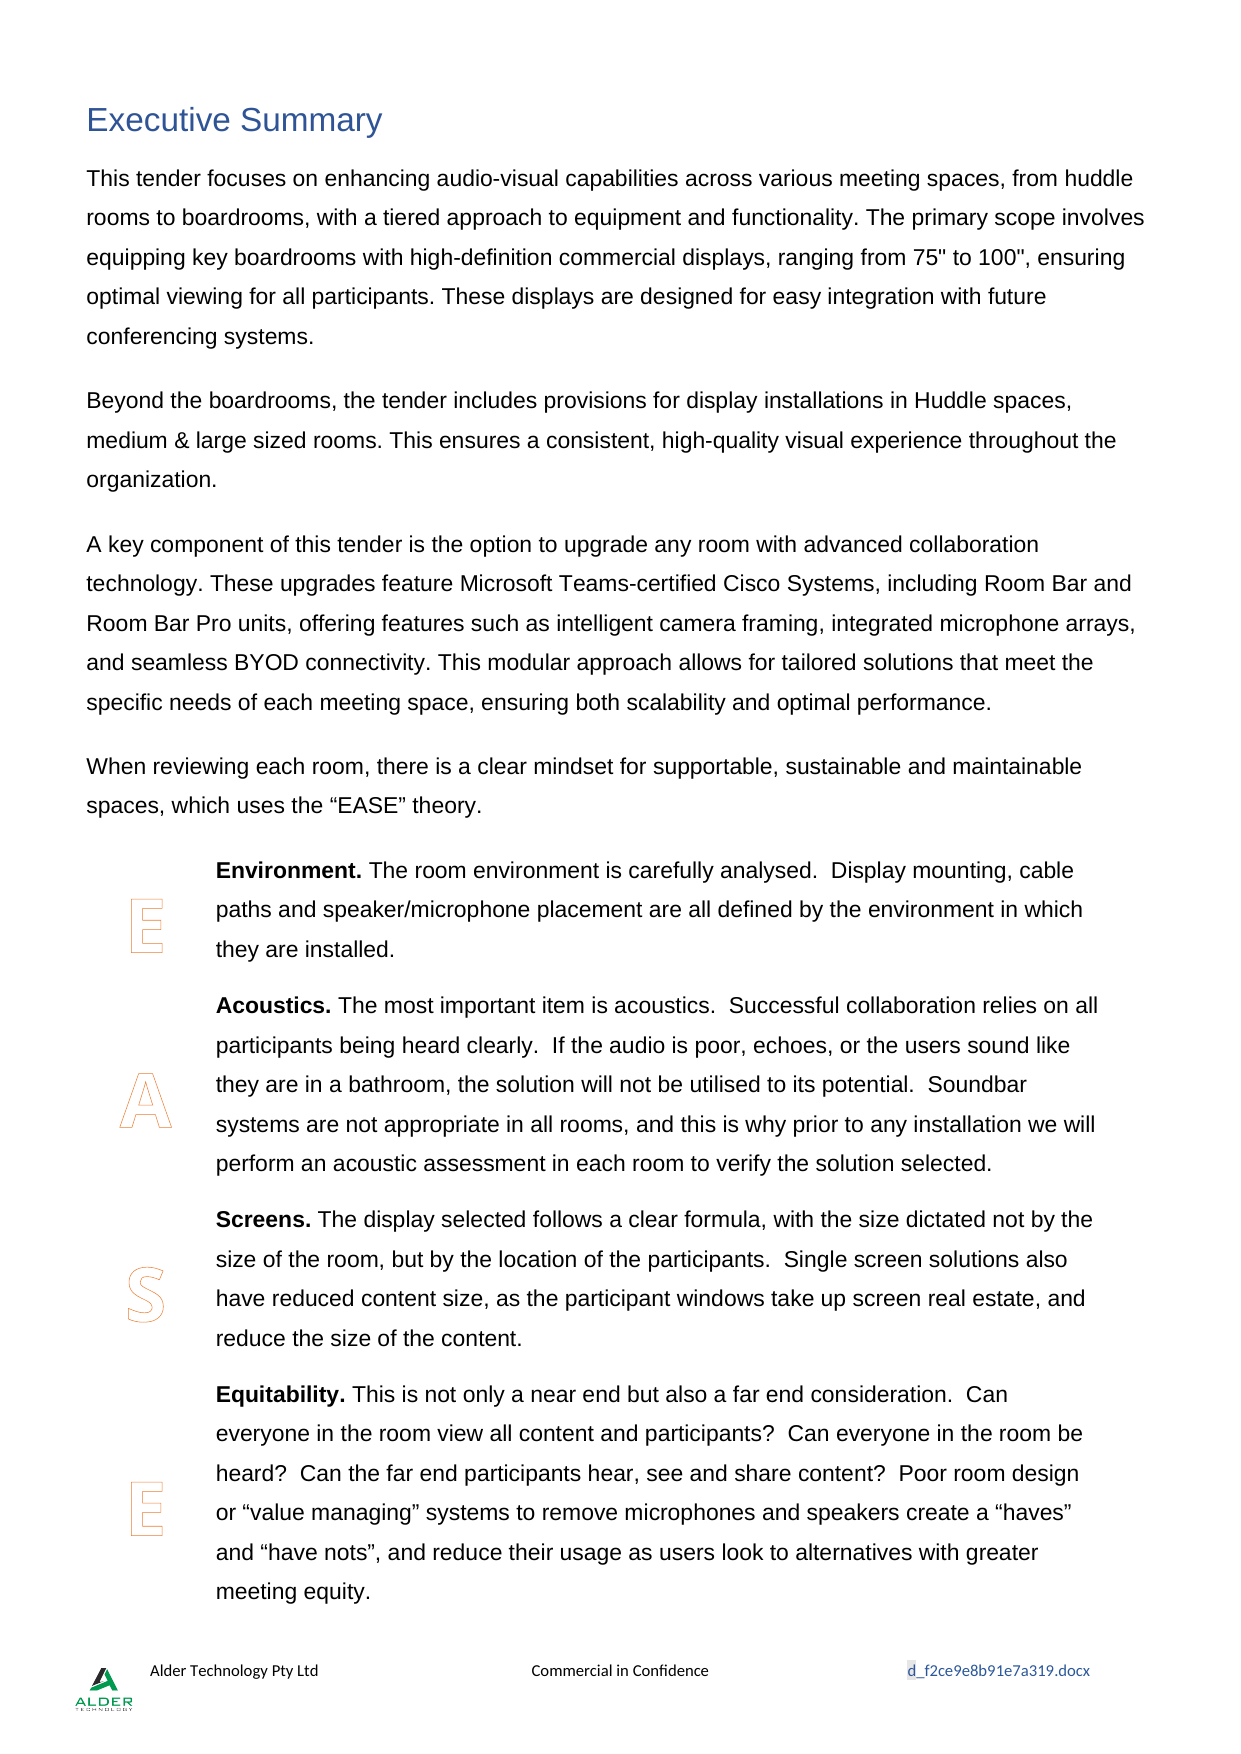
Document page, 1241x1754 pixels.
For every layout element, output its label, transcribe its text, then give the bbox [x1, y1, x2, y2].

picture [75, 1668, 134, 1712]
table_header Executive Summary This tender focuses on enhancing audio-visual capabilities across various meeting spaces, from huddle rooms to boardrooms, with a tiered approach to equipment and functionality. The primary scope involves equipping key boardrooms with high-definition commercial displays, ranging from 75" to 100", ensuring optimal viewing for all participants. These displays are designed for easy integration with future conferencing systems. Beyond the boardrooms, the tender includes provisions for display installations in Huddle spaces, medium & large sized rooms. This ensures a consistent, high-quality visual experience throughout the organization. A key component of this tender is the option to upgrade any room with advanced collaboration technology. These upgrades feature Microsoft Teams-certified Cisco Systems, including Room Bar and Room Bar Pro units, offering features such as intelligent camera framing, integrated microphone arrays, and seamless BYOD connectivity. This modular approach allows for tailored solutions that meet the specific needs of each meeting space, ensuring both scalability and optimal performance. When reviewing each room, there is a clear mindset for supportable, sustainable and maintainable spaces, which uses the “EASE” theory. [75, 75, 1164, 1634]
